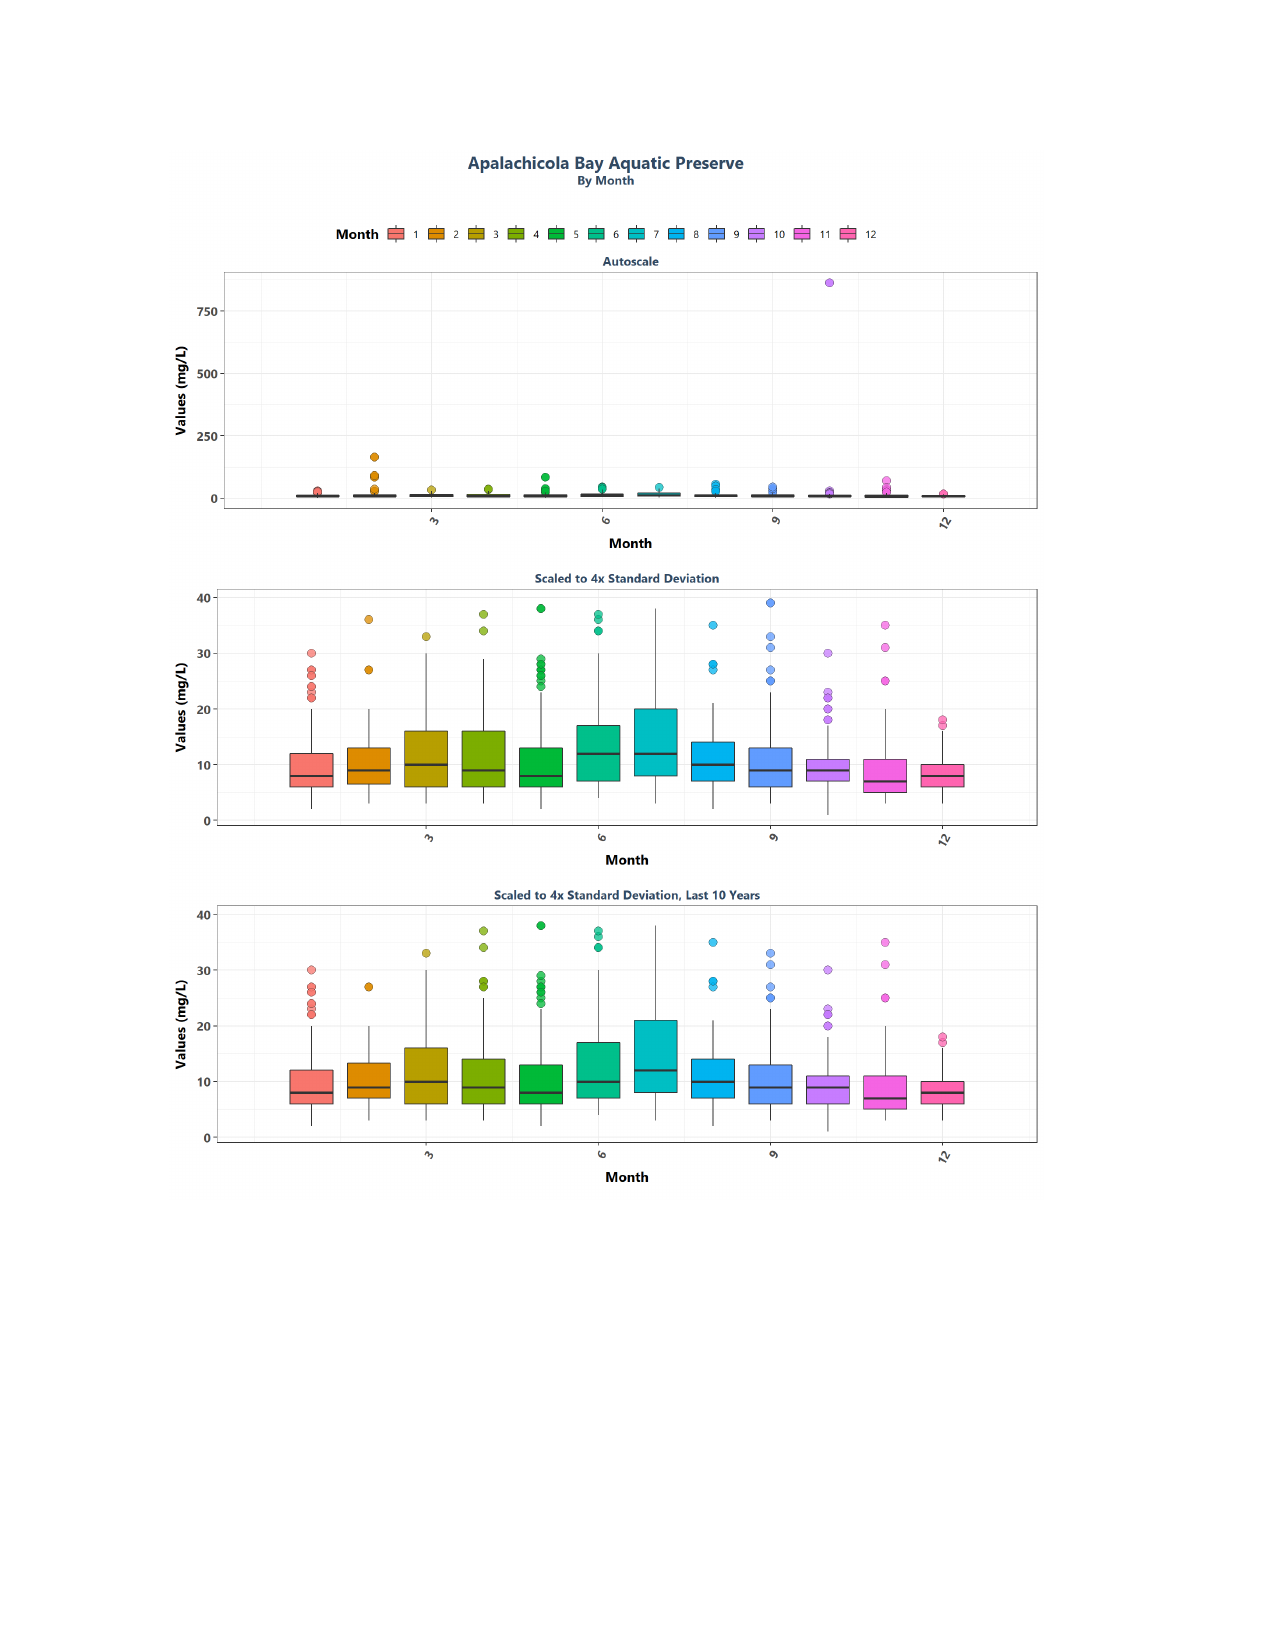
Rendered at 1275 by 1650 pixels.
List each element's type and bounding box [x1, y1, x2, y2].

picture [168, 150, 1044, 1200]
